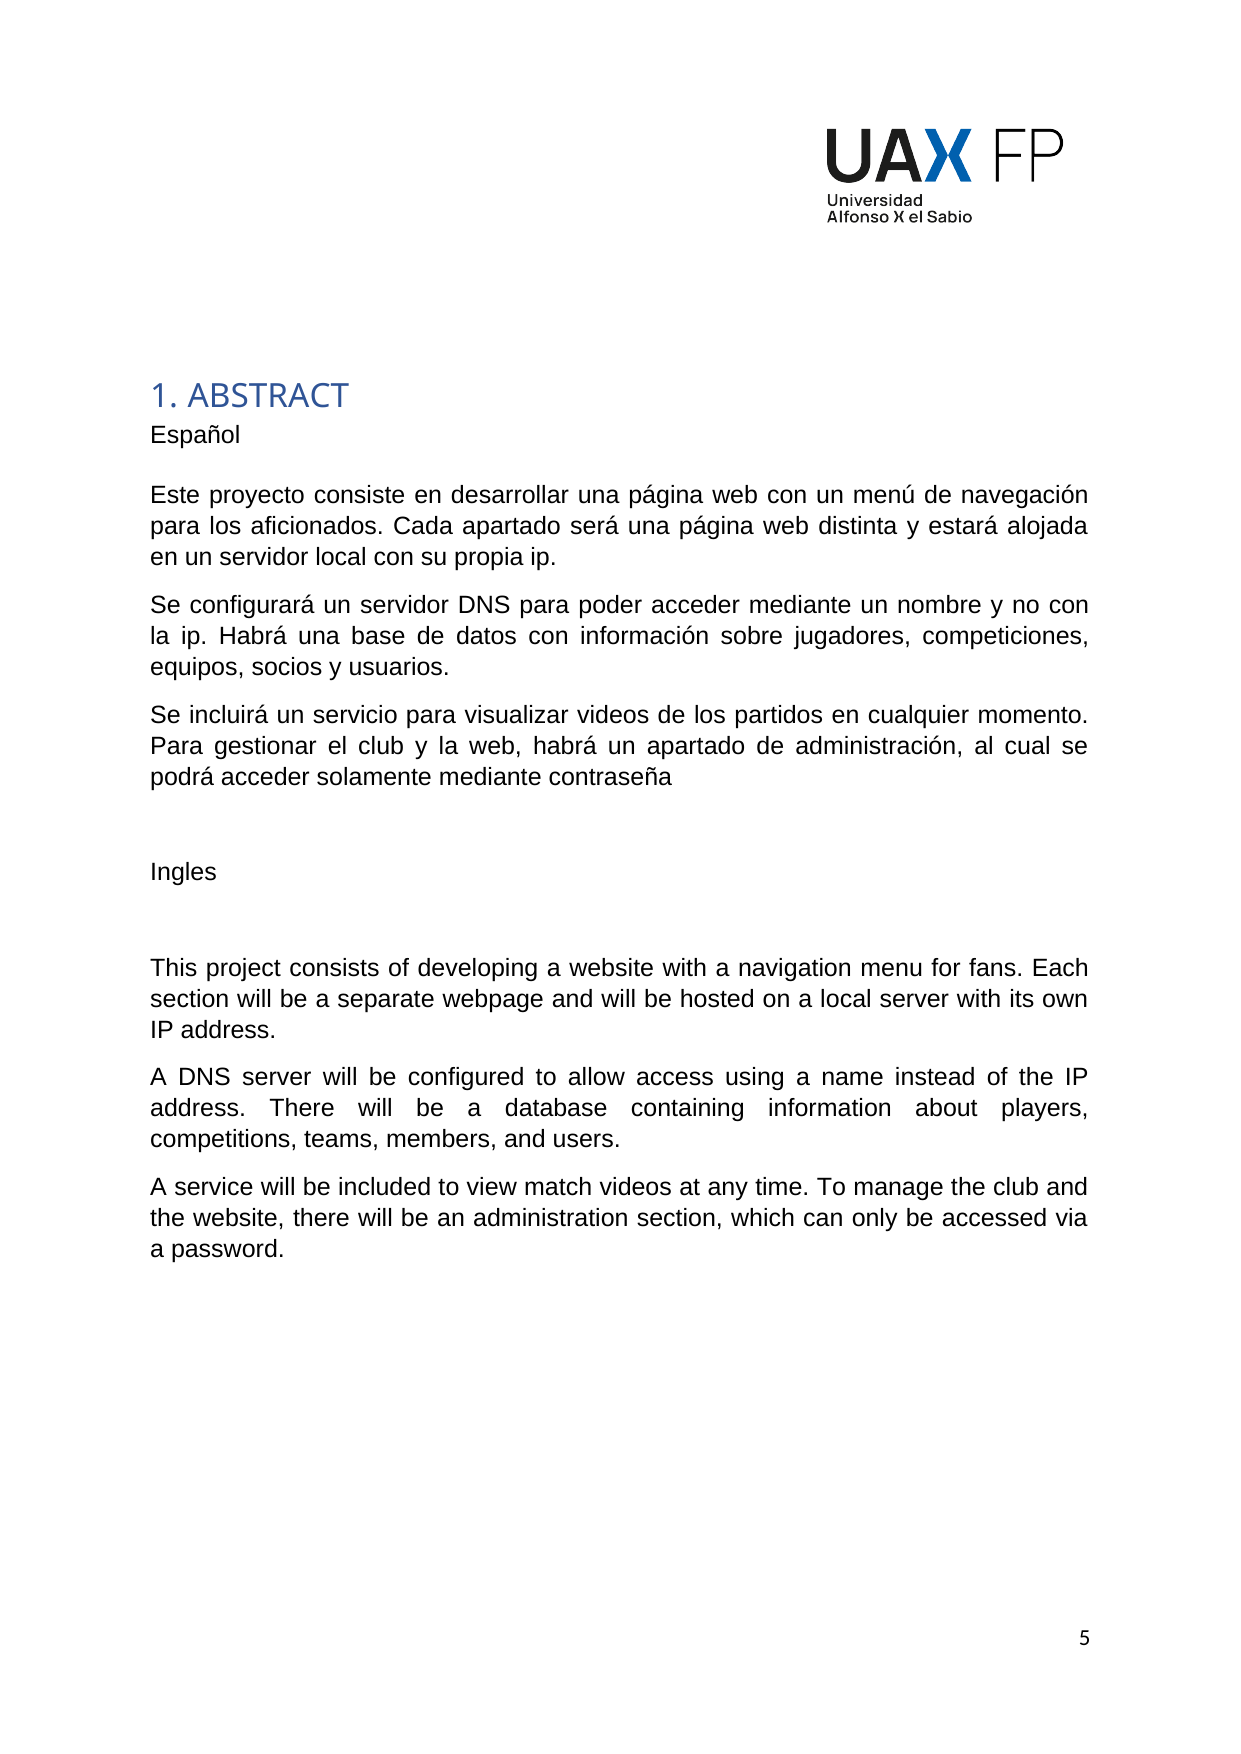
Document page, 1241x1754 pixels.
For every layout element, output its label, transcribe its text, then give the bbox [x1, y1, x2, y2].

text A service will be included to view match videos at any time. To manage the club and the website, there will be an administration section, which can only be accessed via a password. [150, 1172, 1090, 1263]
picture [800, 103, 1089, 249]
text Ingles [150, 857, 1090, 886]
text Se configurará un servidor DNS para poder acceder mediante un nombre y no con la ip. Habrá una base de datos con información sobre jugadores, competiciones, equipos, socios y usuarios. [150, 590, 1090, 681]
text Se incluirá un servicio para visualizar videos de los partidos en cualquier momento. Para gestionar el club y la web, habrá un apartado de administración, al cual se podrá acceder solamente mediante contraseña [150, 700, 1090, 791]
subtitle ABSTRACT [150, 371, 1090, 417]
text A DNS server will be configured to allow access using a name instead of the IP address. There will be a database containing information about players, competitions, teams, members, and users. [150, 1062, 1090, 1153]
text Español [150, 420, 1090, 449]
text Este proyecto consiste en desarrollar una página web con un menú de navegación para los aficionados. Cada apartado será una página web distinta y estará alojada en un servidor local con su propia ip. [150, 480, 1090, 571]
text This project consists of developing a website with a navigation menu for fans. Each section will be a separate webpage and will be hosted on a local server with its own IP address. [150, 953, 1090, 1043]
